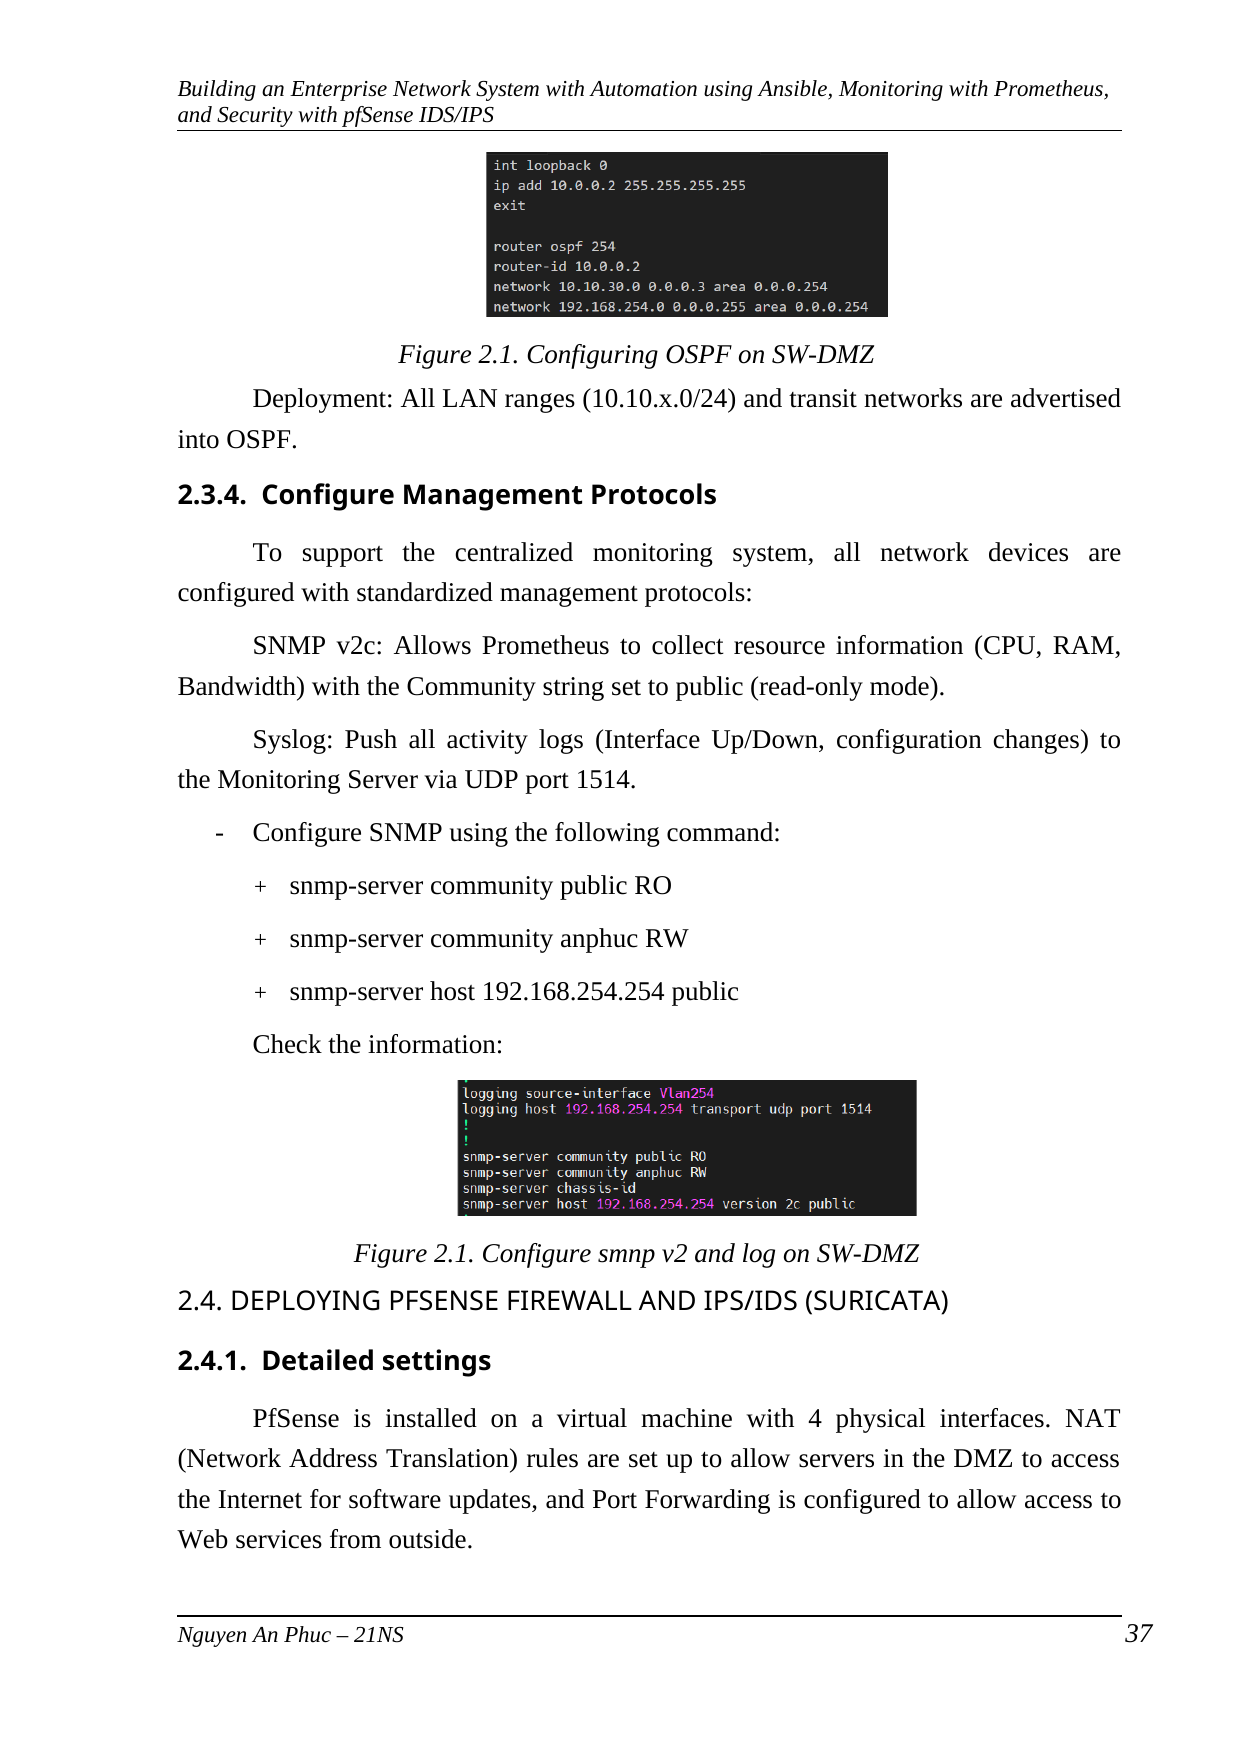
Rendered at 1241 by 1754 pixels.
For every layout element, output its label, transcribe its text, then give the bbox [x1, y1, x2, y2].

picture [457, 1080, 917, 1216]
text Syslog: Push all activity logs (Interface Up/Down, configuration changes) to the Monitoring Server via UDP port 1514. [177, 723, 1122, 794]
text Deploying pfSense firewall and IPS/IDS (Suricata) [177, 1281, 1122, 1318]
text Configure Management Protocols [177, 476, 1122, 512]
text Deployment: All LAN ranges (10.10.x.0/24) and transit networks are advertised into OSPF. [177, 382, 1122, 454]
text PfSense is installed on a virtual machine with 4 physical interfaces. NAT (Network Address Translation) rules are set up to allow servers in the DMZ to access the Internet for software updates, and Port Forwarding is configured to allow access to Web services from outside. [177, 1402, 1122, 1554]
text Configure smnp v2 and log on SW-DMZ [214, 1238, 1122, 1269]
text snmp-server host 192.168.254.254 public [252, 975, 1122, 1006]
text snmp-server community anphuc RW [252, 922, 1122, 953]
text Configure SNMP using the following command: [215, 816, 1122, 847]
text Detailed settings [177, 1342, 1122, 1378]
text SNMP v2c: Allows Prometheus to collect resource information (CPU, RAM, Bandwidth) with the Community string set to public (read-only mode). [177, 629, 1122, 701]
text snmp-server community public RO [252, 869, 1122, 900]
text To support the centralized monitoring system, all network devices are configured with standardized management protocols: [177, 536, 1122, 608]
text Configuring OSPF on SW-DMZ [214, 339, 1122, 370]
text Check the information: [177, 1028, 1122, 1059]
picture [486, 152, 888, 317]
